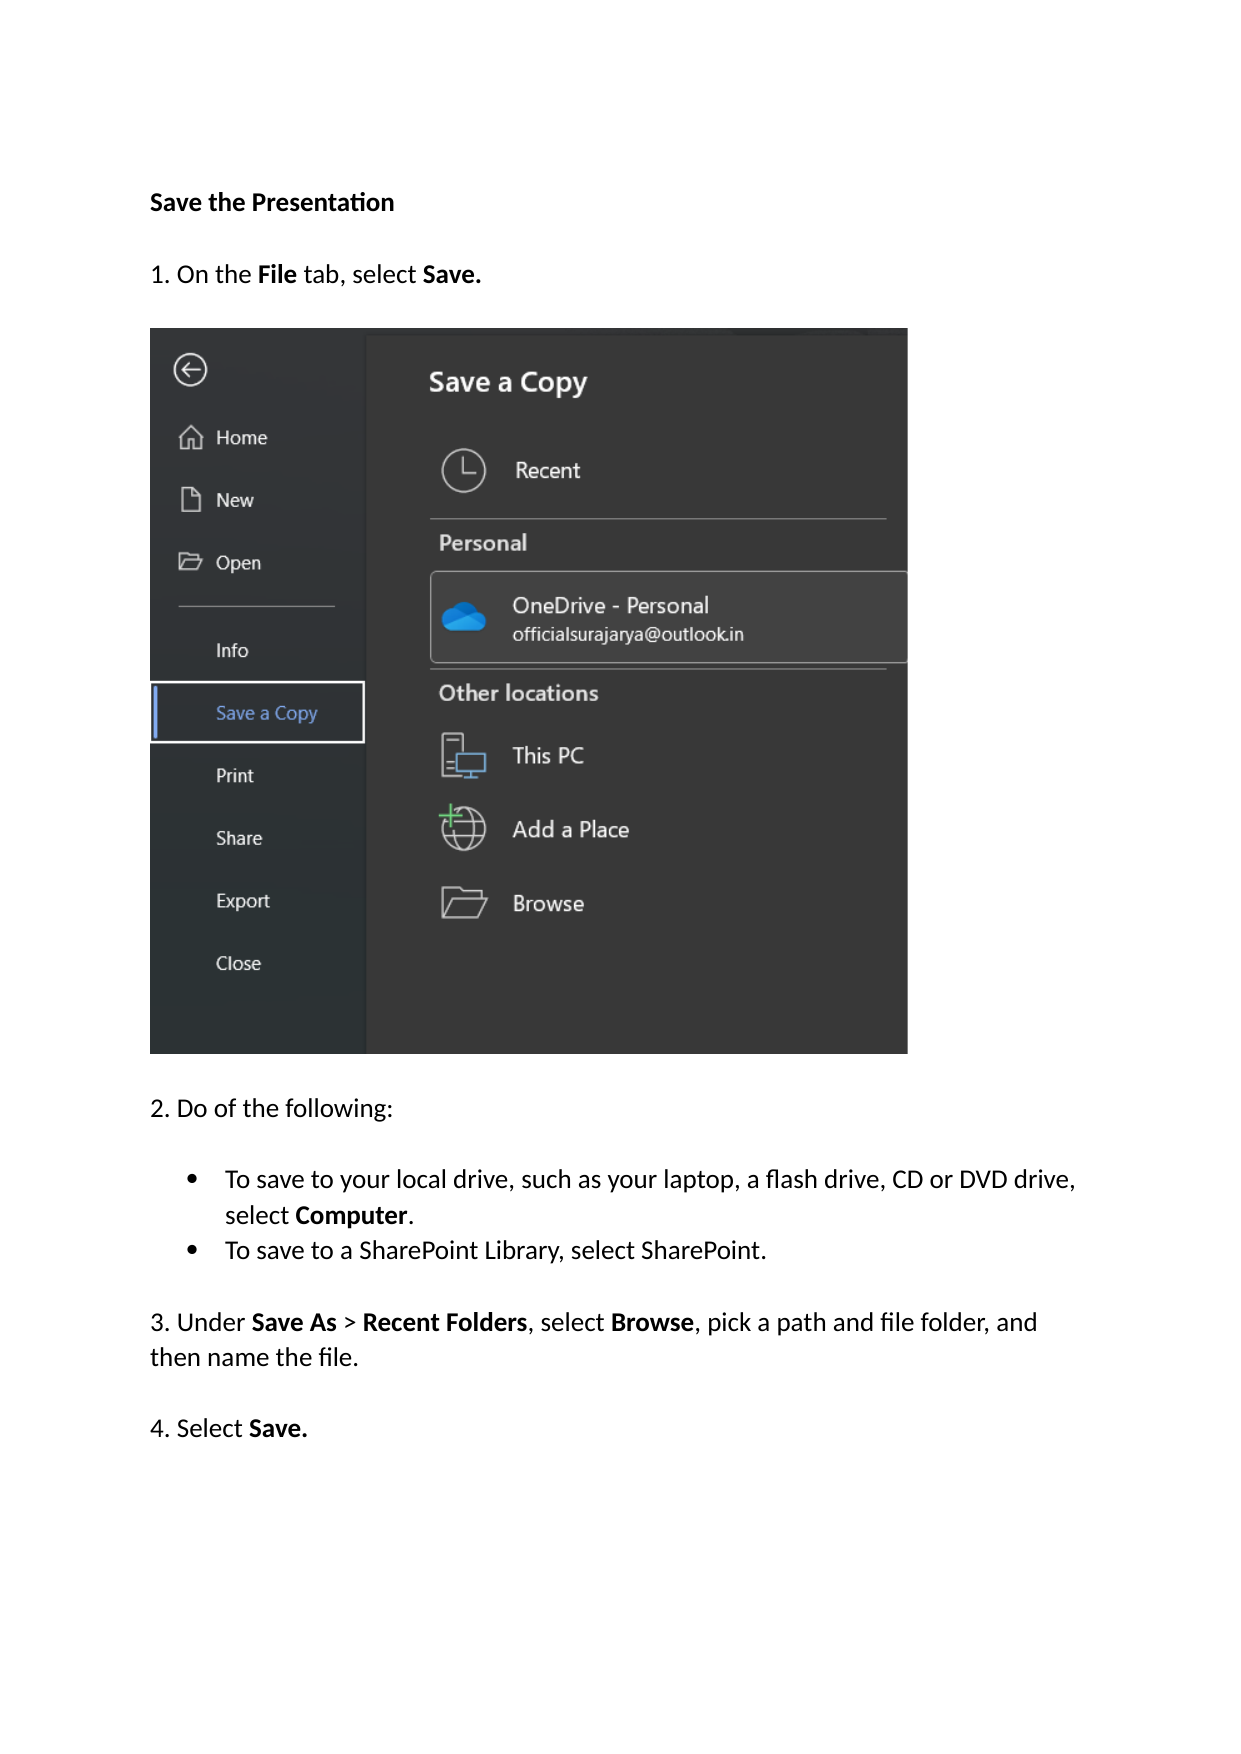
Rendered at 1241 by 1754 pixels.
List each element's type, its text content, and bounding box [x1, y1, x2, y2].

text 4. Select Save. [150, 1412, 1090, 1445]
list To save to a SharePoint Library, select SharePoint. [187, 1233, 1090, 1267]
text 3. Under Save As > Recent Folders, select Browse, pick a path and file folder, and then name the file. [150, 1305, 1090, 1373]
text Save the Presentation [150, 186, 1090, 219]
picture [150, 328, 908, 1054]
text 1. On the File tab, select Save. [150, 257, 1090, 290]
text 2. Do of the following: [150, 1091, 1090, 1124]
list To save to your local drive, such as your laptop, a flash drive, CD or DVD drive, select Computer. [187, 1162, 1090, 1231]
